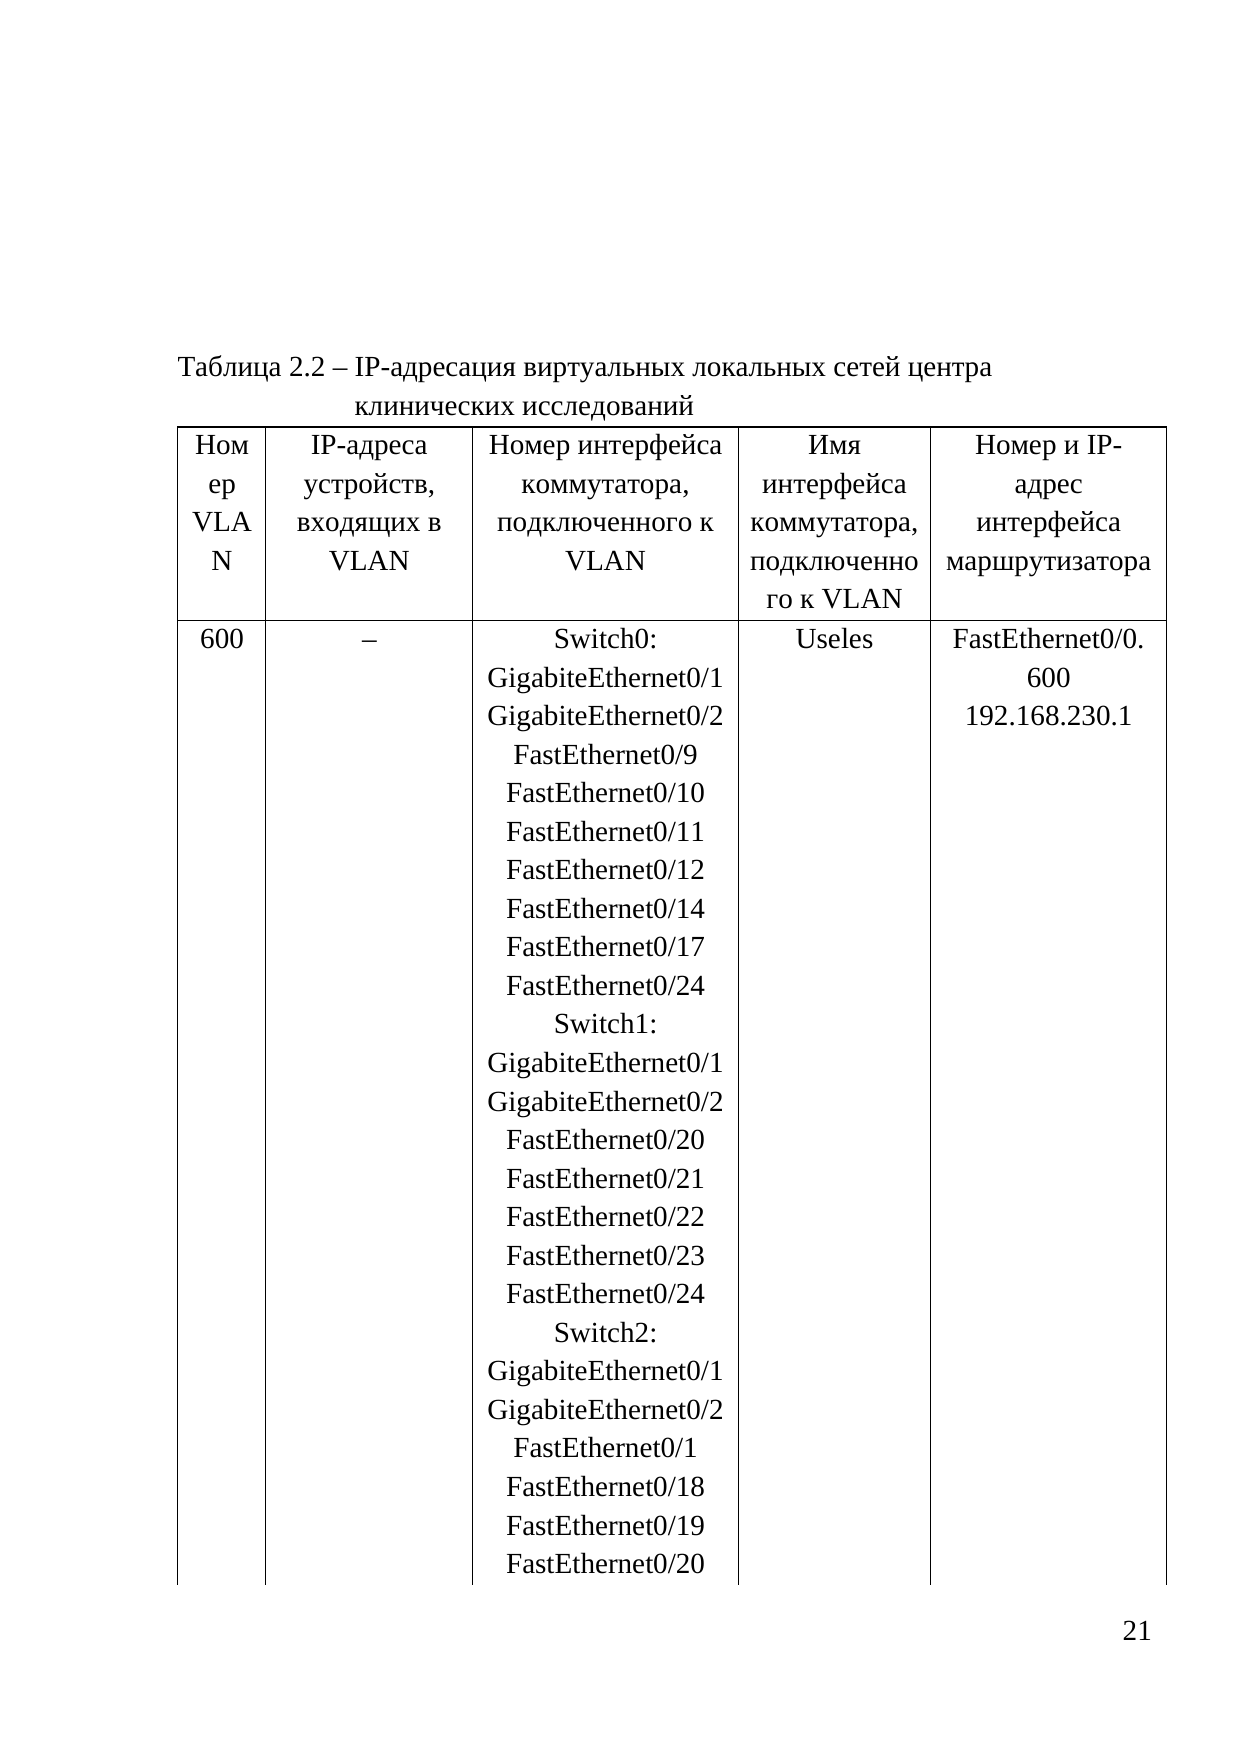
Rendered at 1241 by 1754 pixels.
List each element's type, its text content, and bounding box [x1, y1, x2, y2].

table_cell Useles [739, 621, 930, 1585]
table_header Номер интерфейса коммутатора, подключенного к VLAN [473, 428, 738, 620]
table_header Номер VLAN [178, 428, 265, 620]
table_cell – [266, 621, 472, 1585]
table_header IP-адреса устройств, входящих в VLAN [266, 428, 472, 620]
table_header Имя интерфейса коммутатора, подключенного к VLAN [739, 428, 930, 620]
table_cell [931, 621, 1166, 1585]
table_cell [473, 621, 738, 1585]
text Таблица 2.2 – IP-адресация виртуальных локальных сетей центра клинических исследований [177, 349, 1152, 421]
table_header Номер и IP-адрес интерфейса маршрутизатора [931, 428, 1166, 620]
table_cell 600 [178, 621, 265, 1585]
